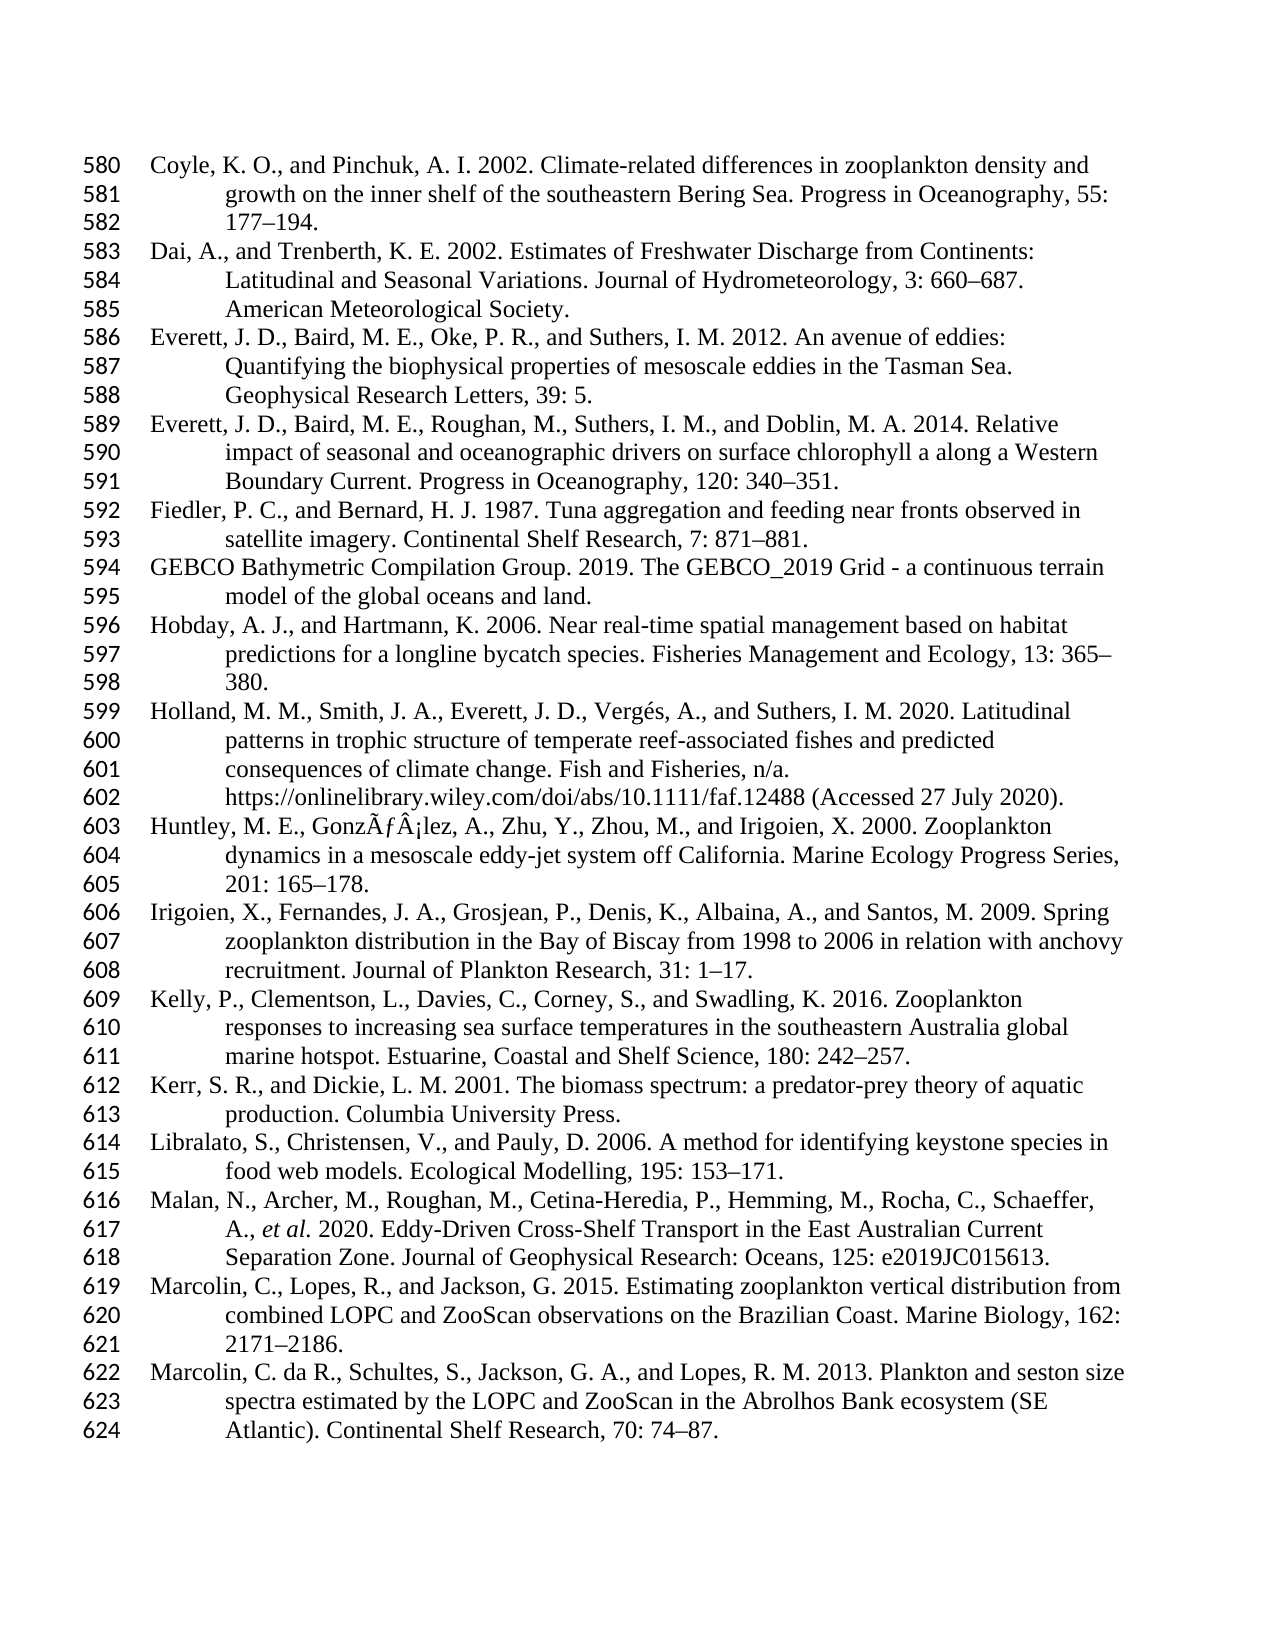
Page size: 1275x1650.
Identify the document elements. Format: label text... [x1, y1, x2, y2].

text Malan, N., Archer, M., Roughan, M., Cetina-Heredia, P., Hemming, M., Rocha, C., Schaeffer, A., et al. 2020. Eddy-Driven Cross-Shelf Transport in the East Australian Current Separation Zone. Journal of Geophysical Research: Oceans, 125: e2019JC015613. [150, 1185, 1125, 1271]
text Dai, A., and Trenberth, K. E. 2002. Estimates of Freshwater Discharge from Continents: Latitudinal and Seasonal Variations. Journal of Hydrometeorology, 3: 660–687. American Meteorological Society. [150, 236, 1125, 322]
text GEBCO Bathymetric Compilation Group. 2019. The GEBCO_2019 Grid - a continuous terrain model of the global oceans and land. [150, 552, 1125, 610]
text Kerr, S. R., and Dickie, L. M. 2001. The biomass spectrum: a predator-prey theory of aquatic production. Columbia University Press. [150, 1070, 1125, 1127]
text Kelly, P., Clementson, L., Davies, C., Corney, S., and Swadling, K. 2016. Zooplankton responses to increasing sea surface temperatures in the southeastern Australia global marine hotspot. Estuarine, Coastal and Shelf Science, 180: 242–257. [150, 984, 1125, 1070]
text Irigoien, X., Fernandes, J. A., Grosjean, P., Denis, K., Albaina, A., and Santos, M. 2009. Spring zooplankton distribution in the Bay of Biscay from 1998 to 2006 in relation with anchovy recruitment. Journal of Plankton Research, 31: 1–17. [150, 897, 1125, 984]
text Everett, J. D., Baird, M. E., Oke, P. R., and Suthers, I. M. 2012. An avenue of eddies: Quantifying the biophysical properties of mesoscale eddies in the Tasman Sea. Geophysical Research Letters, 39: 5. [150, 322, 1125, 409]
text Fiedler, P. C., and Bernard, H. J. 1987. Tuna aggregation and feeding near fronts observed in satellite imagery. Continental Shelf Research, 7: 871–881. [150, 495, 1125, 552]
text Hobday, A. J., and Hartmann, K. 2006. Near real-time spatial management based on habitat predictions for a longline bycatch species. Fisheries Management and Ecology, 13: 365–380. [150, 610, 1125, 696]
text Libralato, S., Christensen, V., and Pauly, D. 2006. A method for identifying keystone species in food web models. Ecological Modelling, 195: 153–171. [150, 1127, 1125, 1185]
text Huntley, M. E., GonzÃƒÂ¡lez, A., Zhu, Y., Zhou, M., and Irigoien, X. 2000. Zooplankton dynamics in a mesoscale eddy-jet system off California. Marine Ecology Progress Series, 201: 165–178. [150, 811, 1125, 897]
text Marcolin, C. da R., Schultes, S., Jackson, G. A., and Lopes, R. M. 2013. Plankton and seston size spectra estimated by the LOPC and ZooScan in the Abrolhos Bank ecosystem (SE Atlantic). Continental Shelf Research, 70: 74–87. [150, 1357, 1125, 1444]
text Holland, M. M., Smith, J. A., Everett, J. D., Vergés, A., and Suthers, I. M. 2020. Latitudinal patterns in trophic structure of temperate reef-associated fishes and predicted consequences of climate change. Fish and Fisheries, n/a. https://onlinelibrary.wiley.com/doi/abs/10.1111/faf.12488 (Accessed 27 July 2020). [150, 696, 1125, 811]
text Marcolin, C., Lopes, R., and Jackson, G. 2015. Estimating zooplankton vertical distribution from combined LOPC and ZooScan observations on the Brazilian Coast. Marine Biology, 162: 2171–2186. [150, 1271, 1125, 1357]
text Coyle, K. O., and Pinchuk, A. I. 2002. Climate-related differences in zooplankton density and growth on the inner shelf of the southeastern Bering Sea. Progress in Oceanography, 55: 177–194. [150, 150, 1125, 236]
text Everett, J. D., Baird, M. E., Roughan, M., Suthers, I. M., and Doblin, M. A. 2014. Relative impact of seasonal and oceanographic drivers on surface chlorophyll a along a Western Boundary Current. Progress in Oceanography, 120: 340–351. [150, 409, 1125, 495]
